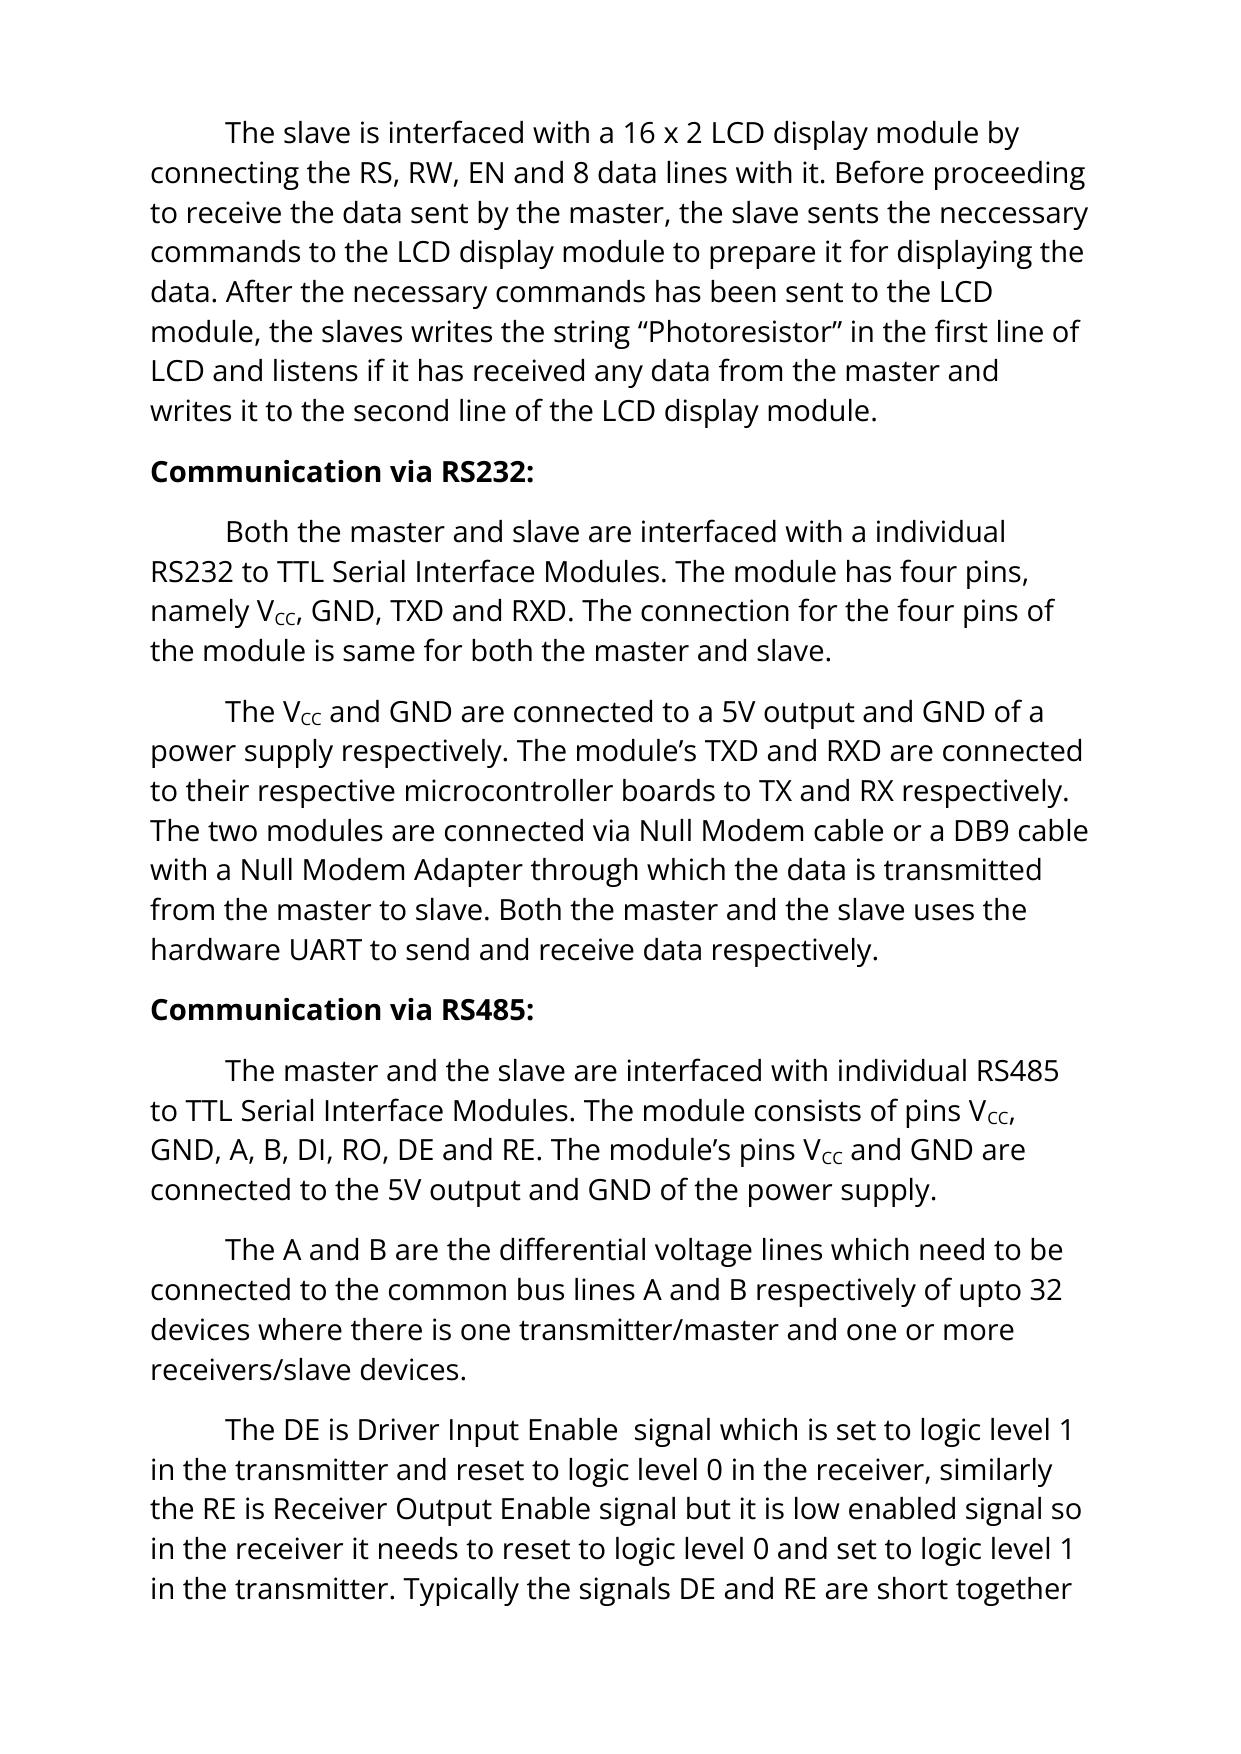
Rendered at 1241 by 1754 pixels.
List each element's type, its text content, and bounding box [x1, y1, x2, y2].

subtitle Communication via RS485: [150, 989, 904, 1029]
text The slave is interfaced with a 16 x 2 LCD display module by connecting the RS, RW, EN and 8 data lines with it. Before proceeding to receive the data sent by the master, the slave sents the neccessary commands to the LCD display module to prepare it for displaying the data. After the necessary commands has been sent to the LCD module, the slaves writes the string “Photoresistor” in the first line of LCD and listens if it has received any data from the master and writes it to the second line of the LCD display module. [150, 112, 1090, 430]
text Both the master and slave are interfaced with a individual RS232 to TTL Serial Interface Modules. The module has four pins, namely VCC, GND, TXD and RXD. The connection for the four pins of the module is same for both the master and slave. [150, 511, 1090, 670]
subtitle Communication via RS232: [150, 451, 904, 491]
text The VCC and GND are connected to a 5V output and GND of a power supply respectively. The module’s TXD and RXD are connected to their respective microcontroller boards to TX and RX respectively. The two modules are connected via Null Modem cable or a DB9 cable with a Null Modem Adapter through which the data is transmitted from the master to slave. Both the master and the slave uses the hardware UART to send and receive data respectively. [150, 691, 1090, 969]
text The master and the slave are interfaced with individual RS485 to TTL Serial Interface Modules. The module consists of pins VCC, GND, A, B, DI, RO, DE and RE. The module’s pins VCC and GND are connected to the 5V output and GND of the power supply. [150, 1050, 1090, 1209]
text The A and B are the differential voltage lines which need to be connected to the common bus lines A and B respectively of upto 32 devices where there is one transmitter/master and one or more receivers/slave devices. [150, 1230, 1090, 1388]
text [150, 1409, 1090, 1608]
